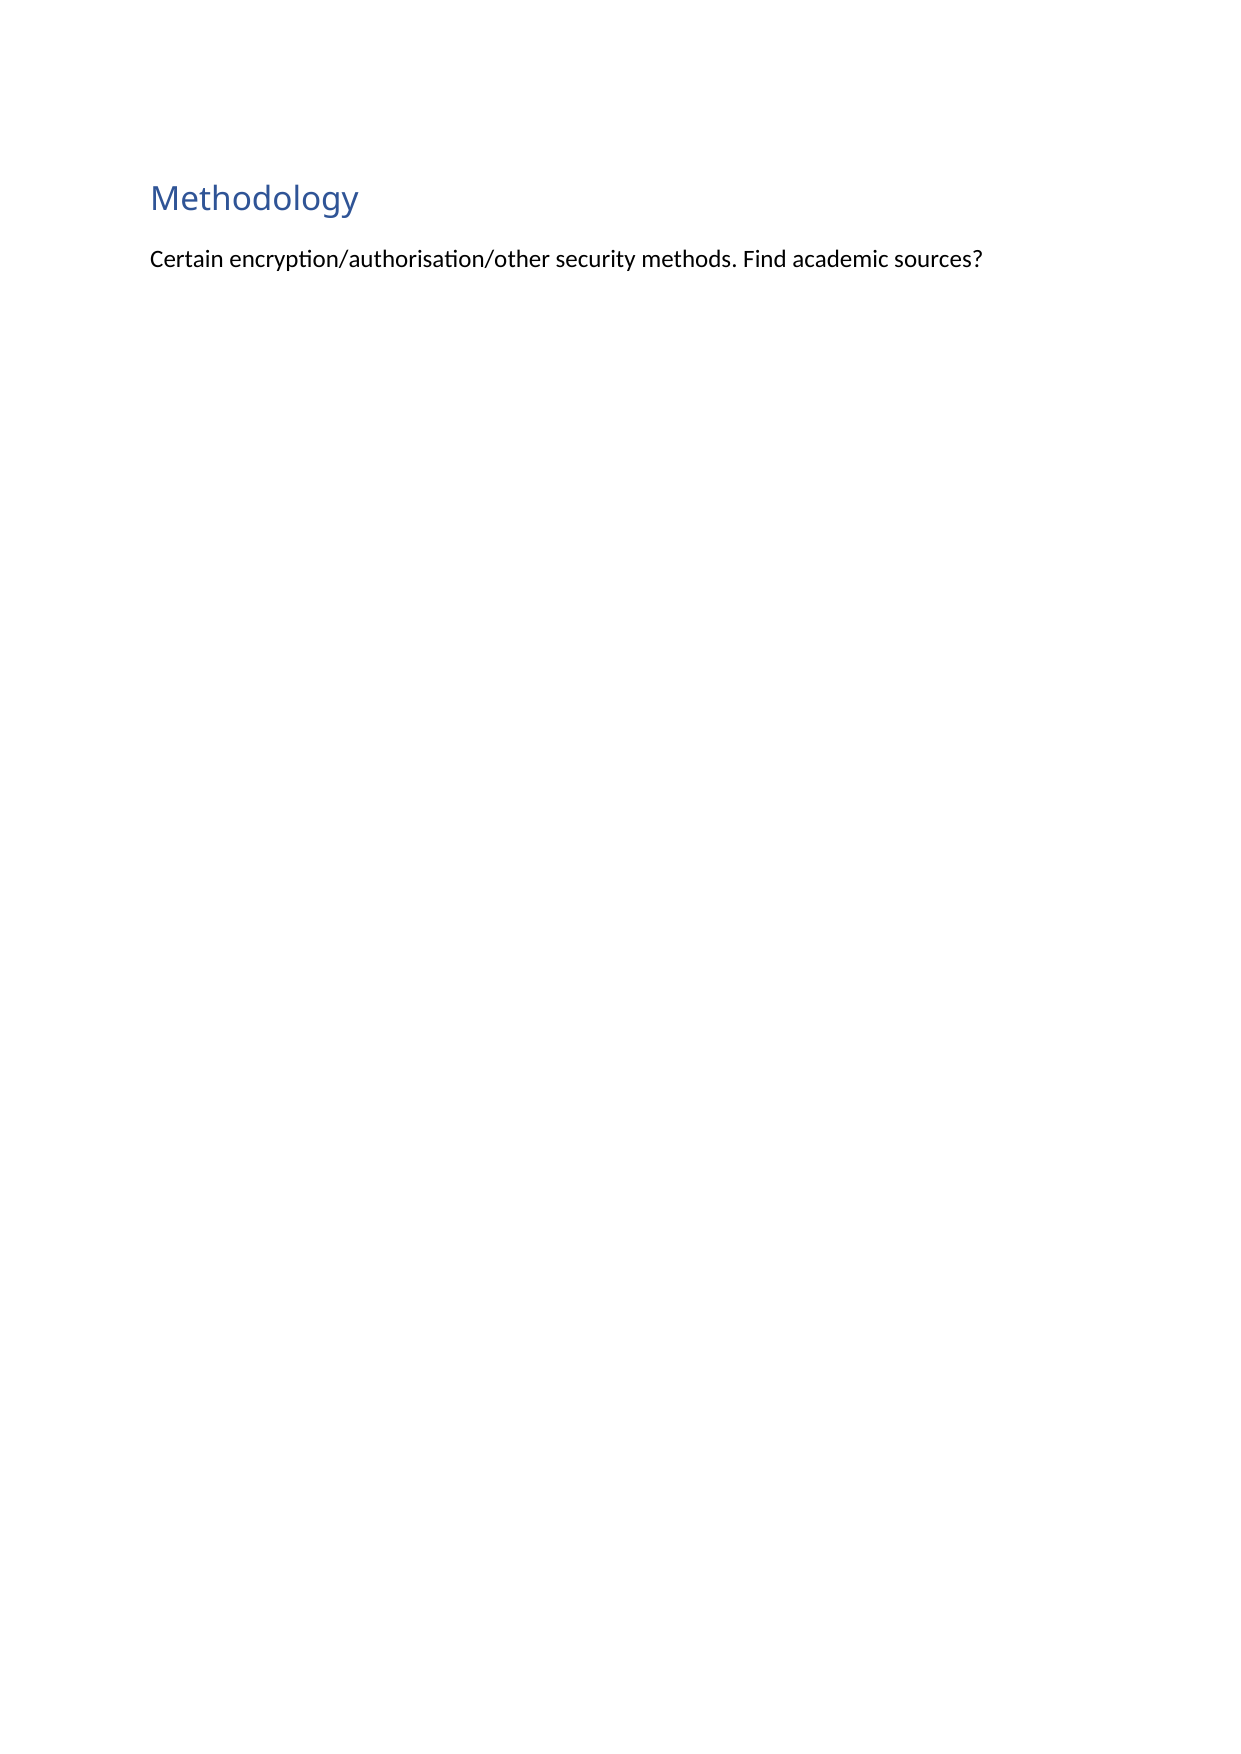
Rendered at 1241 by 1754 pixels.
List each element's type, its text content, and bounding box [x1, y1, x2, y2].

subtitle Methodology [150, 175, 1090, 220]
text Certain encryption/authorisation/other security methods. Find academic sources? [150, 243, 1090, 274]
